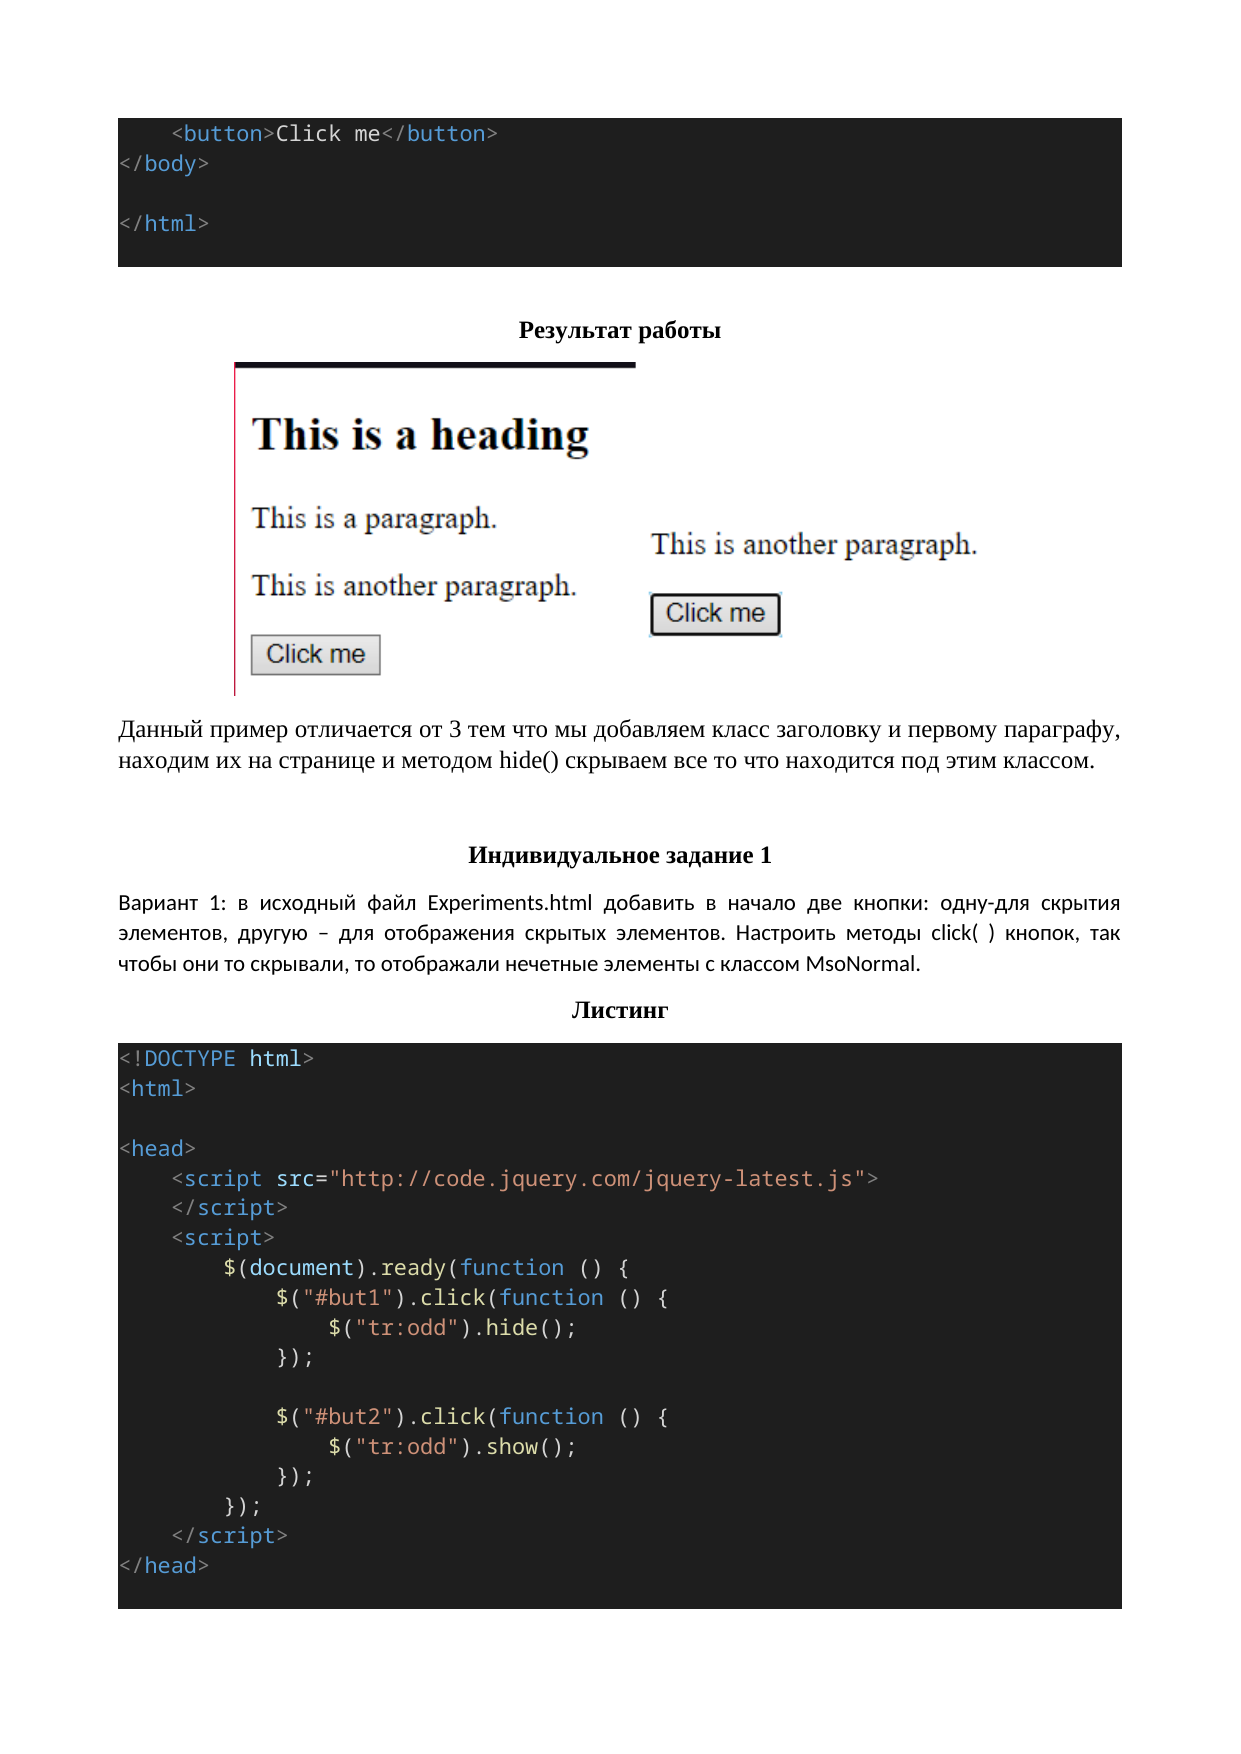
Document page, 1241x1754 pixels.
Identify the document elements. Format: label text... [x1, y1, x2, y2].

text </script> [118, 1192, 1122, 1222]
picture [234, 362, 1007, 696]
text Листинг [118, 996, 1122, 1024]
text $(document).ready(function () { [118, 1252, 1122, 1282]
text $("#but1").click(function () { [118, 1282, 1122, 1311]
text $("tr:odd").hide(); [118, 1311, 1122, 1341]
text }); [118, 1460, 1122, 1490]
text }); [118, 1341, 1122, 1371]
text </body> [118, 148, 1122, 178]
text </script> [118, 1520, 1122, 1550]
text </html> [118, 207, 1122, 237]
text <script src="http://code.jquery.com/jquery-latest.js"> [118, 1162, 1122, 1192]
text Индивидуальное задание 1 [118, 841, 1122, 869]
text Результат работы [118, 315, 1122, 343]
text }); [118, 1490, 1122, 1520]
text <head> [118, 1133, 1122, 1162]
text <!DOCTYPE html> [118, 1043, 1122, 1073]
text Данный пример отличается от 3 тем что мы добавляем класс заголовку и первому параграфу, находим их на странице и методом hide() скрываем все то что находится под этим классом. [118, 714, 1122, 774]
text Вариант 1: в исходный файл Experiments.html добавить в начало две кнопки: одну-для скрытия элементов, другую – для отображения скрытых элементов. Настроить методы click( ) кнопок, так чтобы они то скрывали, то отображали нечетные элементы с классом MsoNormal. [118, 888, 1122, 977]
text $("tr:odd").show(); [118, 1431, 1122, 1460]
text <button>Click me</button> [118, 118, 1122, 148]
text $("#but2").click(function () { [118, 1401, 1122, 1431]
text <script> [118, 1222, 1122, 1252]
text </head> [118, 1550, 1122, 1579]
text <html> [118, 1073, 1122, 1103]
